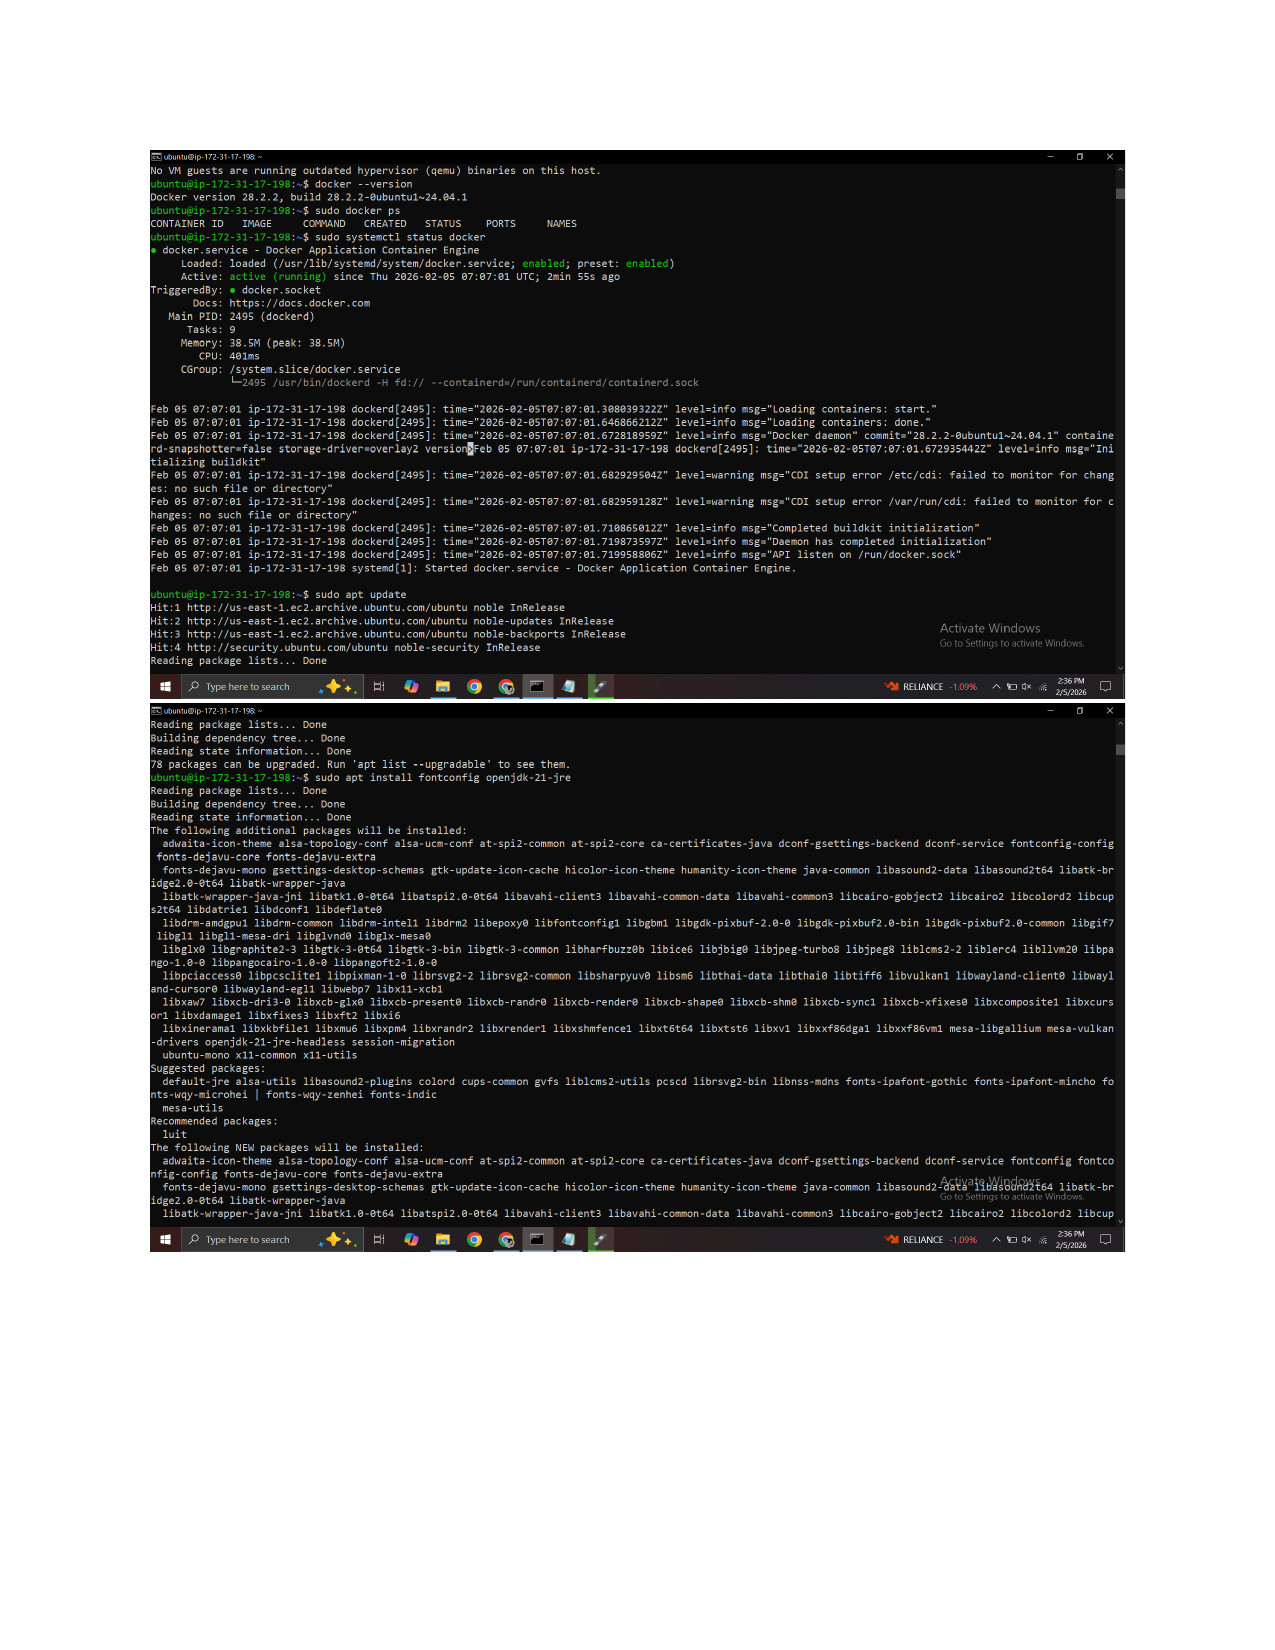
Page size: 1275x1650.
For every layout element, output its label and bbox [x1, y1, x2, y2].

picture [150, 703, 1125, 1252]
picture [150, 150, 1125, 699]
